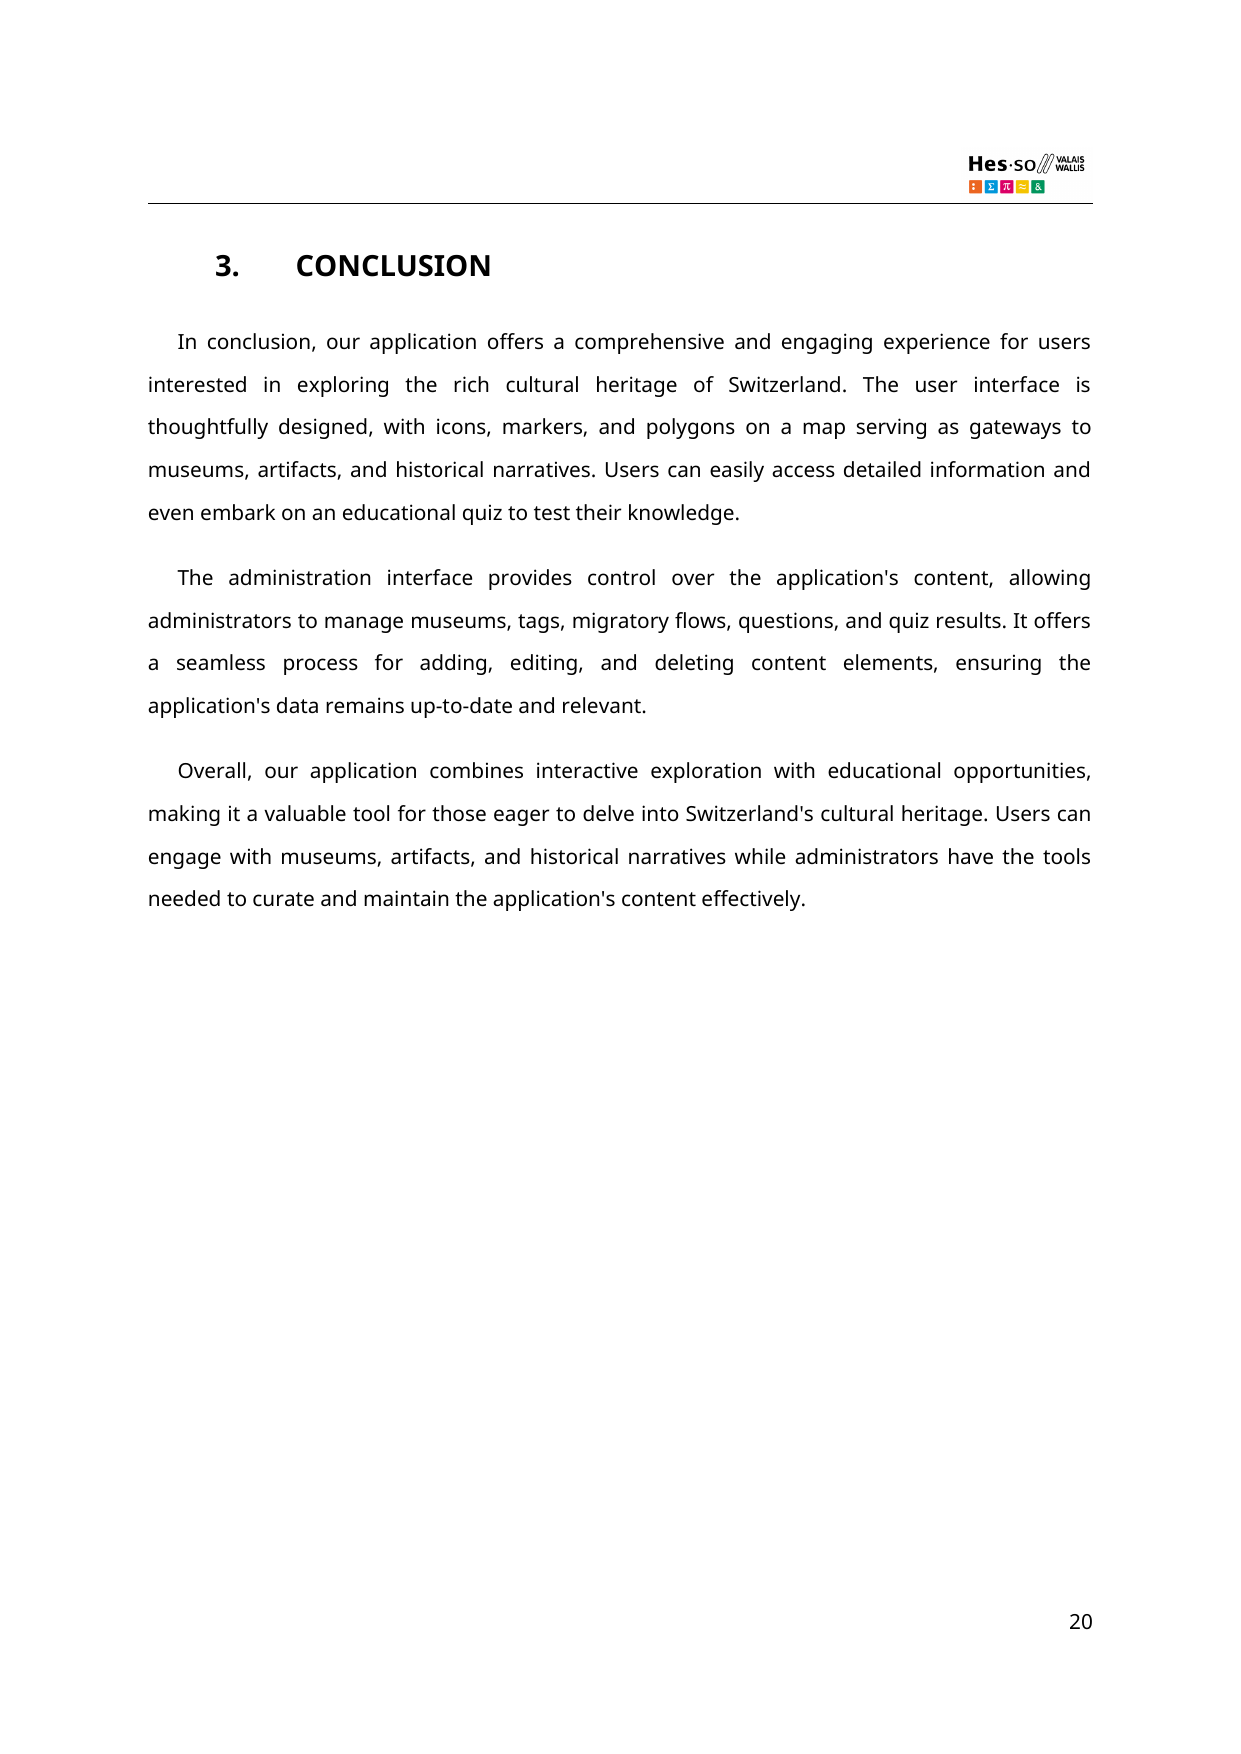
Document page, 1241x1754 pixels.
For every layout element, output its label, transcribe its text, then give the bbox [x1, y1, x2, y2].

title CONCLUSION [185, 245, 1093, 284]
text In conclusion, our application offers a comprehensive and engaging experience for users interested in exploring the rich cultural heritage of Switzerland. The user interface is thoughtfully designed, with icons, markers, and polygons on a map serving as gateways to museums, artifacts, and historical narratives. Users can easily access detailed information and even embark on an educational quiz to test their knowledge. [148, 327, 1093, 526]
text Overall, our application combines interactive exploration with educational opportunities, making it a valuable tool for those eager to delve into Switzerland's cultural heritage. Users can engage with museums, artifacts, and historical narratives while administrators have the tools needed to curate and maintain the application's content effectively. [148, 757, 1093, 913]
text The administration interface provides control over the application's content, allowing administrators to manage museums, tags, migratory flows, questions, and quiz results. It offers a seamless process for adding, editing, and deleting content elements, ensuring the application's data remains up-to-date and relevant. [148, 563, 1093, 719]
picture [960, 147, 1093, 202]
